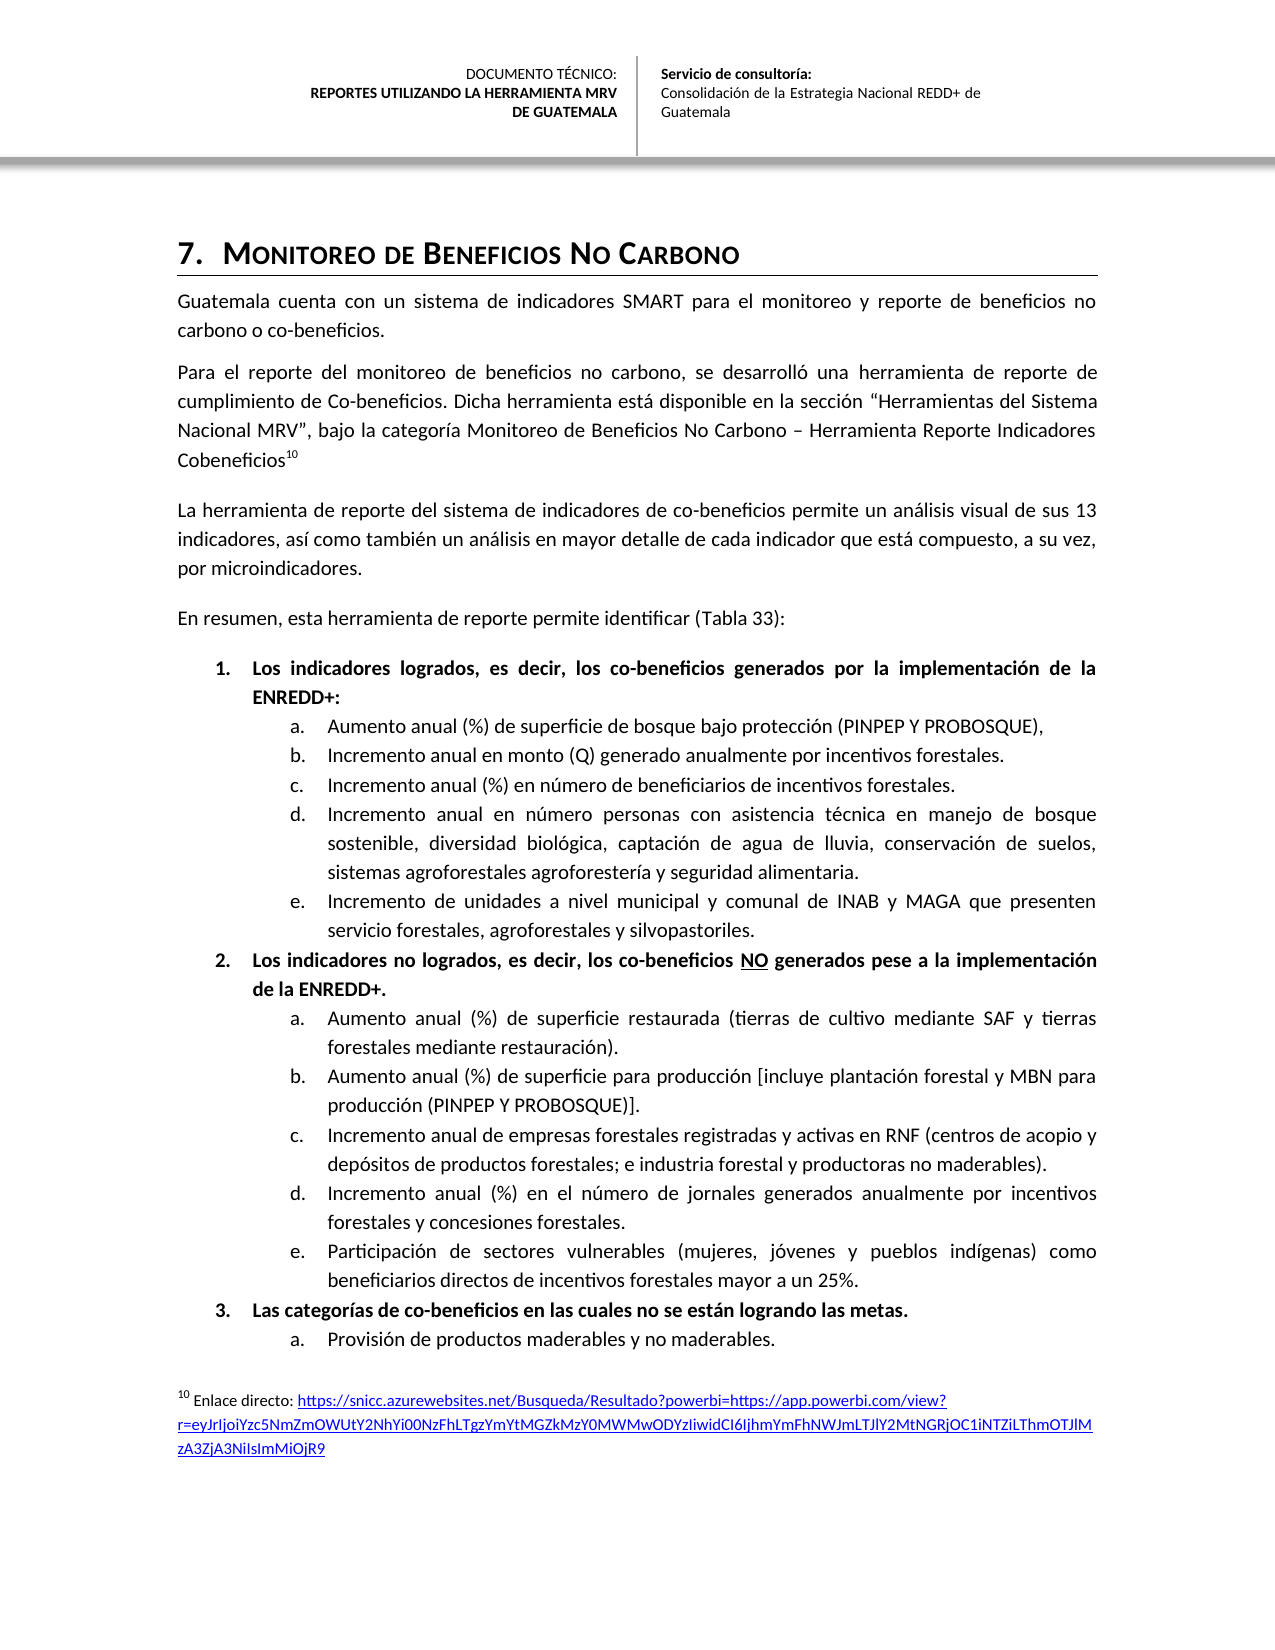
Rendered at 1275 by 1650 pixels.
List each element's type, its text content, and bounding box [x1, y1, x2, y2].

text Para el reporte del monitoreo de beneficios no carbono, se desarrolló una herramienta de reporte de cumplimiento de Co-beneficios. Dicha herramienta está disponible en la sección “Herramientas del Sistema Nacional MRV”, bajo la categoría Monitoreo de Beneficios No Carbono – Herramienta Reporte Indicadores Cobeneficios [177, 359, 1098, 472]
list Provisión de productos maderables y no maderables. [290, 1326, 1098, 1351]
list Aumento anual (%) de superficie de bosque bajo protección (PINPEP Y PROBOSQUE), [290, 713, 1098, 739]
list Aumento anual (%) de superficie restaurada (tierras de cultivo mediante SAF y tierras forestales mediante restauración). [290, 1005, 1098, 1060]
list Incremento anual de empresas forestales registradas y activas en RNF (centros de acopio y depósitos de productos forestales; e industria forestal y productoras no maderables). [290, 1122, 1098, 1176]
list Los indicadores no logrados, es decir, los co-beneficios NO generados pese a la implementación de la ENREDD+. [215, 947, 1098, 1001]
list Las categorías de co-beneficios en las cuales no se están logrando las metas. [215, 1297, 1098, 1322]
list Incremento anual en número personas con asistencia técnica en manejo de bosque sostenible, diversidad biológica, captación de agua de lluvia, conservación de suelos, sistemas agroforestales agroforestería y seguridad alimentaria. [290, 801, 1098, 885]
list Incremento anual (%) en número de beneficiarios de incentivos forestales. [290, 772, 1098, 797]
text En resumen, esta herramienta de reporte permite identificar (Tabla 33): [177, 605, 1098, 631]
text La herramienta de reporte del sistema de indicadores de co-beneficios permite un análisis visual de sus 13 indicadores, así como también un análisis en mayor detalle de cada indicador que está compuesto, a su vez, por microindicadores. [177, 497, 1098, 581]
list Incremento anual en monto (Q) generado anualmente por incentivos forestales. [290, 743, 1098, 768]
text Guatemala cuenta con un sistema de indicadores SMART para el monitoreo y reporte de beneficios no carbono o co-beneficios. [177, 288, 1098, 343]
subtitle Monitoreo de Beneficios No Carbono [177, 232, 1098, 275]
list Los indicadores logrados, es decir, los co-beneficios generados por la implementación de la ENREDD+: [215, 655, 1098, 710]
list Incremento anual (%) en el número de jornales generados anualmente por incentivos forestales y concesiones forestales. [290, 1180, 1098, 1235]
list Participación de sectores vulnerables (mujeres, jóvenes y pueblos indígenas) como beneficiarios directos de incentivos forestales mayor a un 25%. [290, 1238, 1098, 1293]
list Aumento anual (%) de superficie para producción [incluye plantación forestal y MBN para producción (PINPEP Y PROBOSQUE)]. [290, 1063, 1098, 1118]
list Incremento de unidades a nivel municipal y comunal de INAB y MAGA que presenten servicio forestales, agroforestales y silvopastoriles. [290, 888, 1098, 943]
